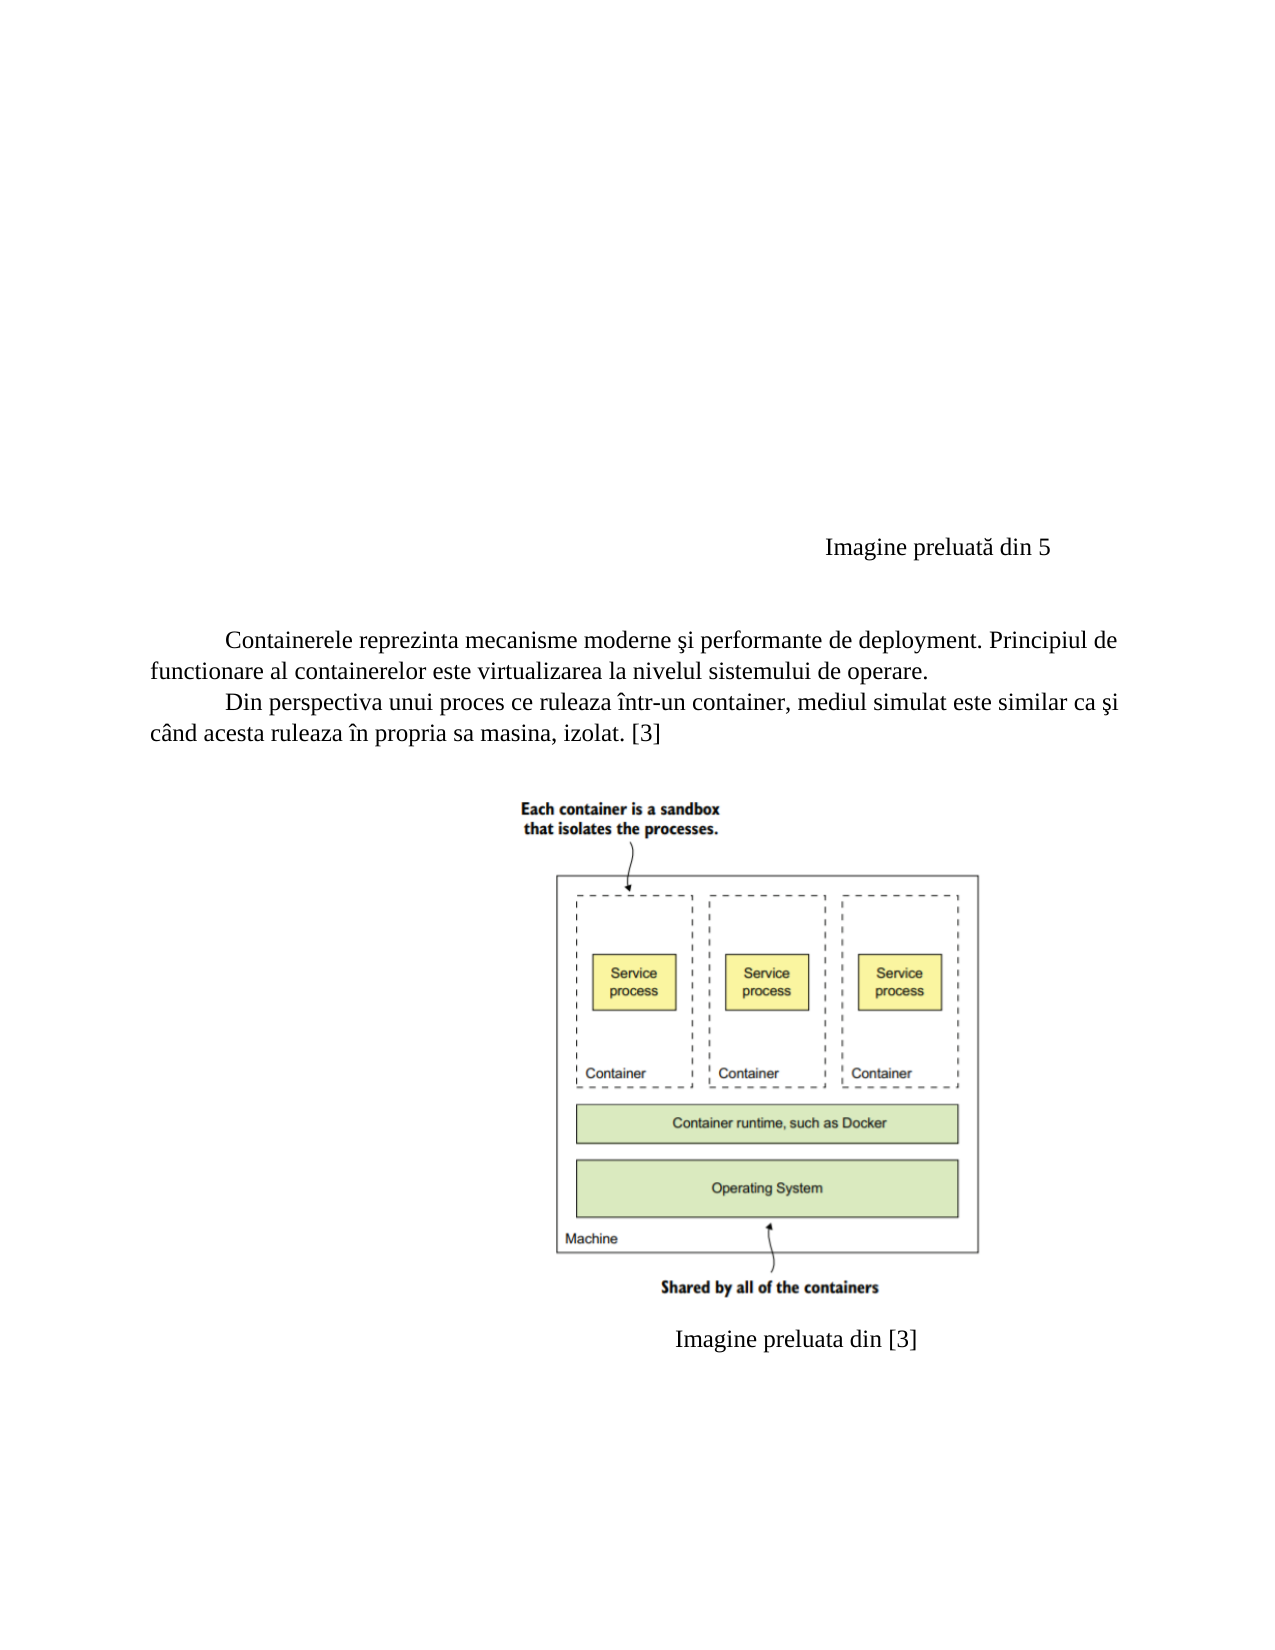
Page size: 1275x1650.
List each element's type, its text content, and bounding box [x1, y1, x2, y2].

text Containerele reprezinta mecanisme moderne şi performante de deployment. Principiul de functionare al containerelor este virtualizarea la nivelul sistemului de operare. Din perspectiva unui proces ce ruleaza într-un container, mediul simulat este similar ca şi când acesta ruleaza în propria sa masina, izolat. [3] [150, 579, 1125, 777]
text Imagine preluată din 5 [750, 532, 1125, 560]
picture [517, 795, 1009, 1303]
